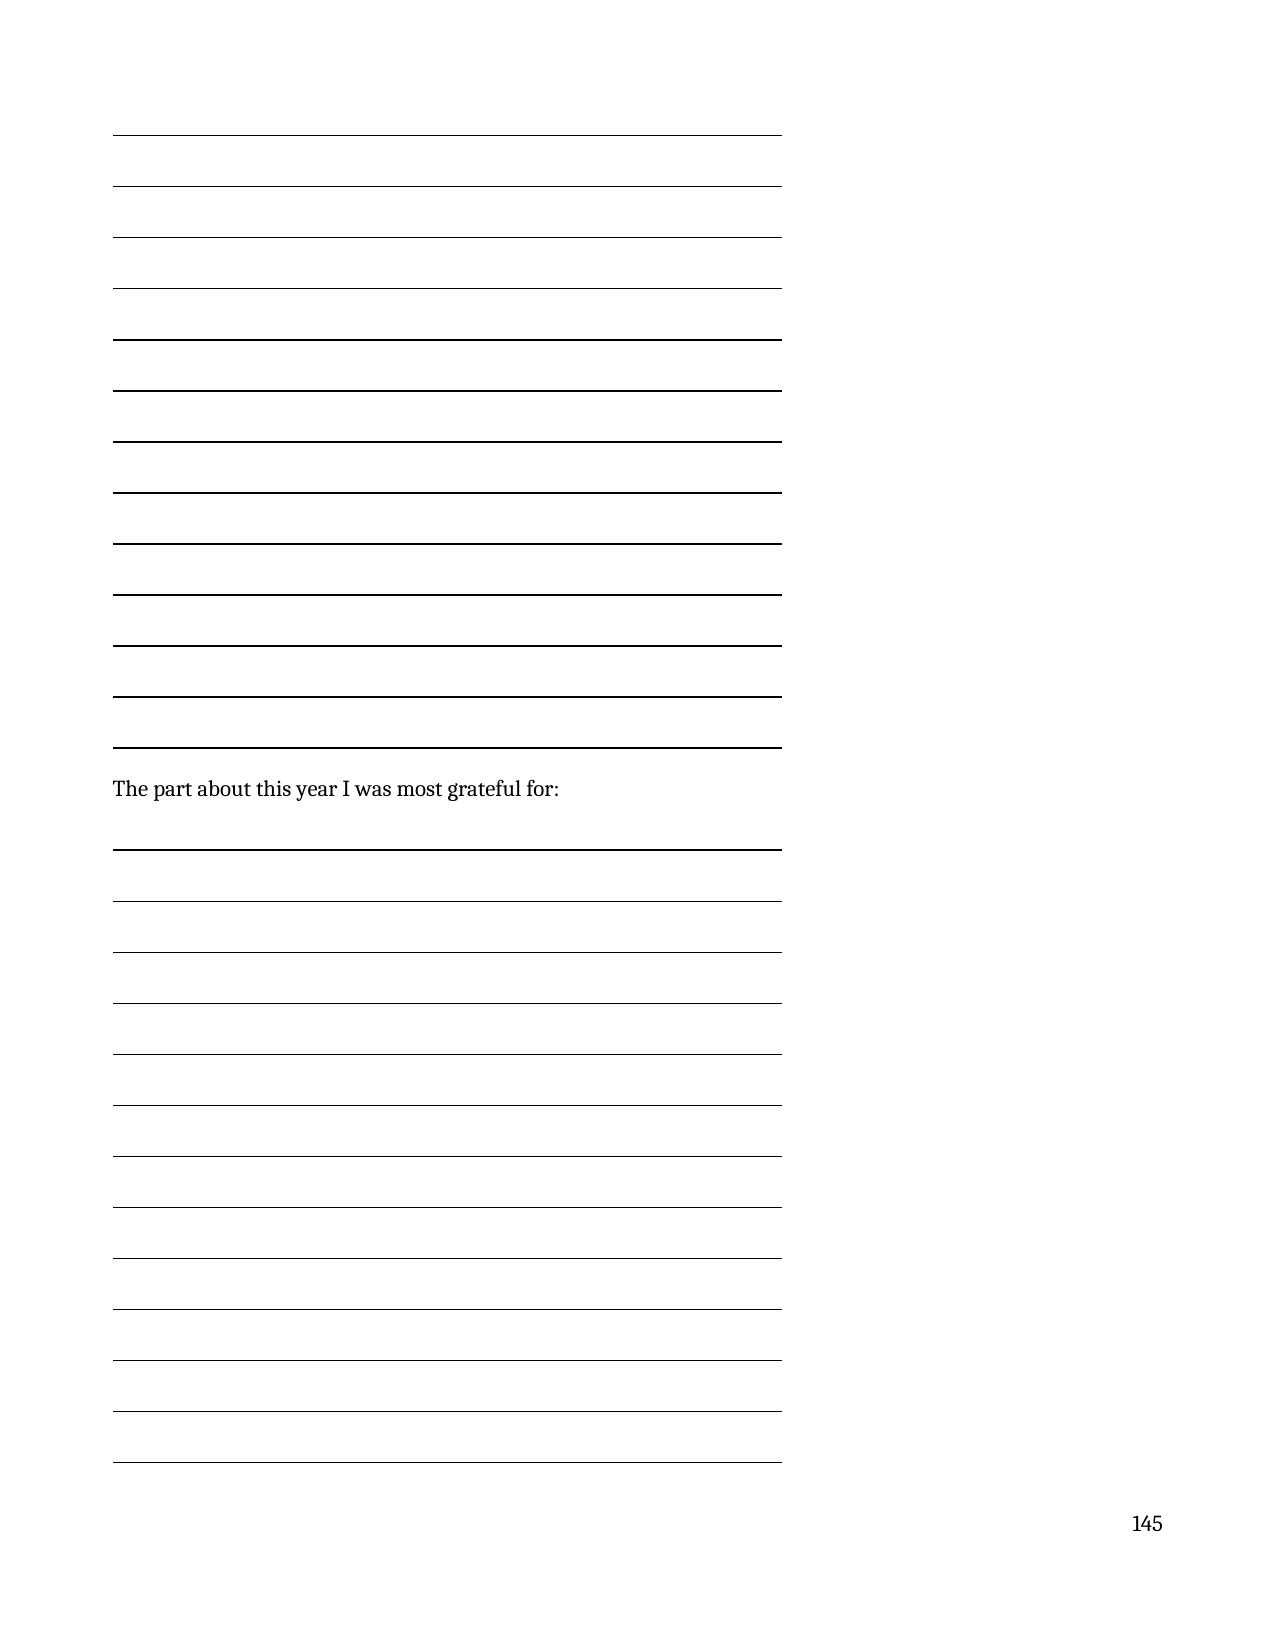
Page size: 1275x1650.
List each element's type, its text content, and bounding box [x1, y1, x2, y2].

text The part about this year I was most grateful for: [112, 776, 1162, 802]
